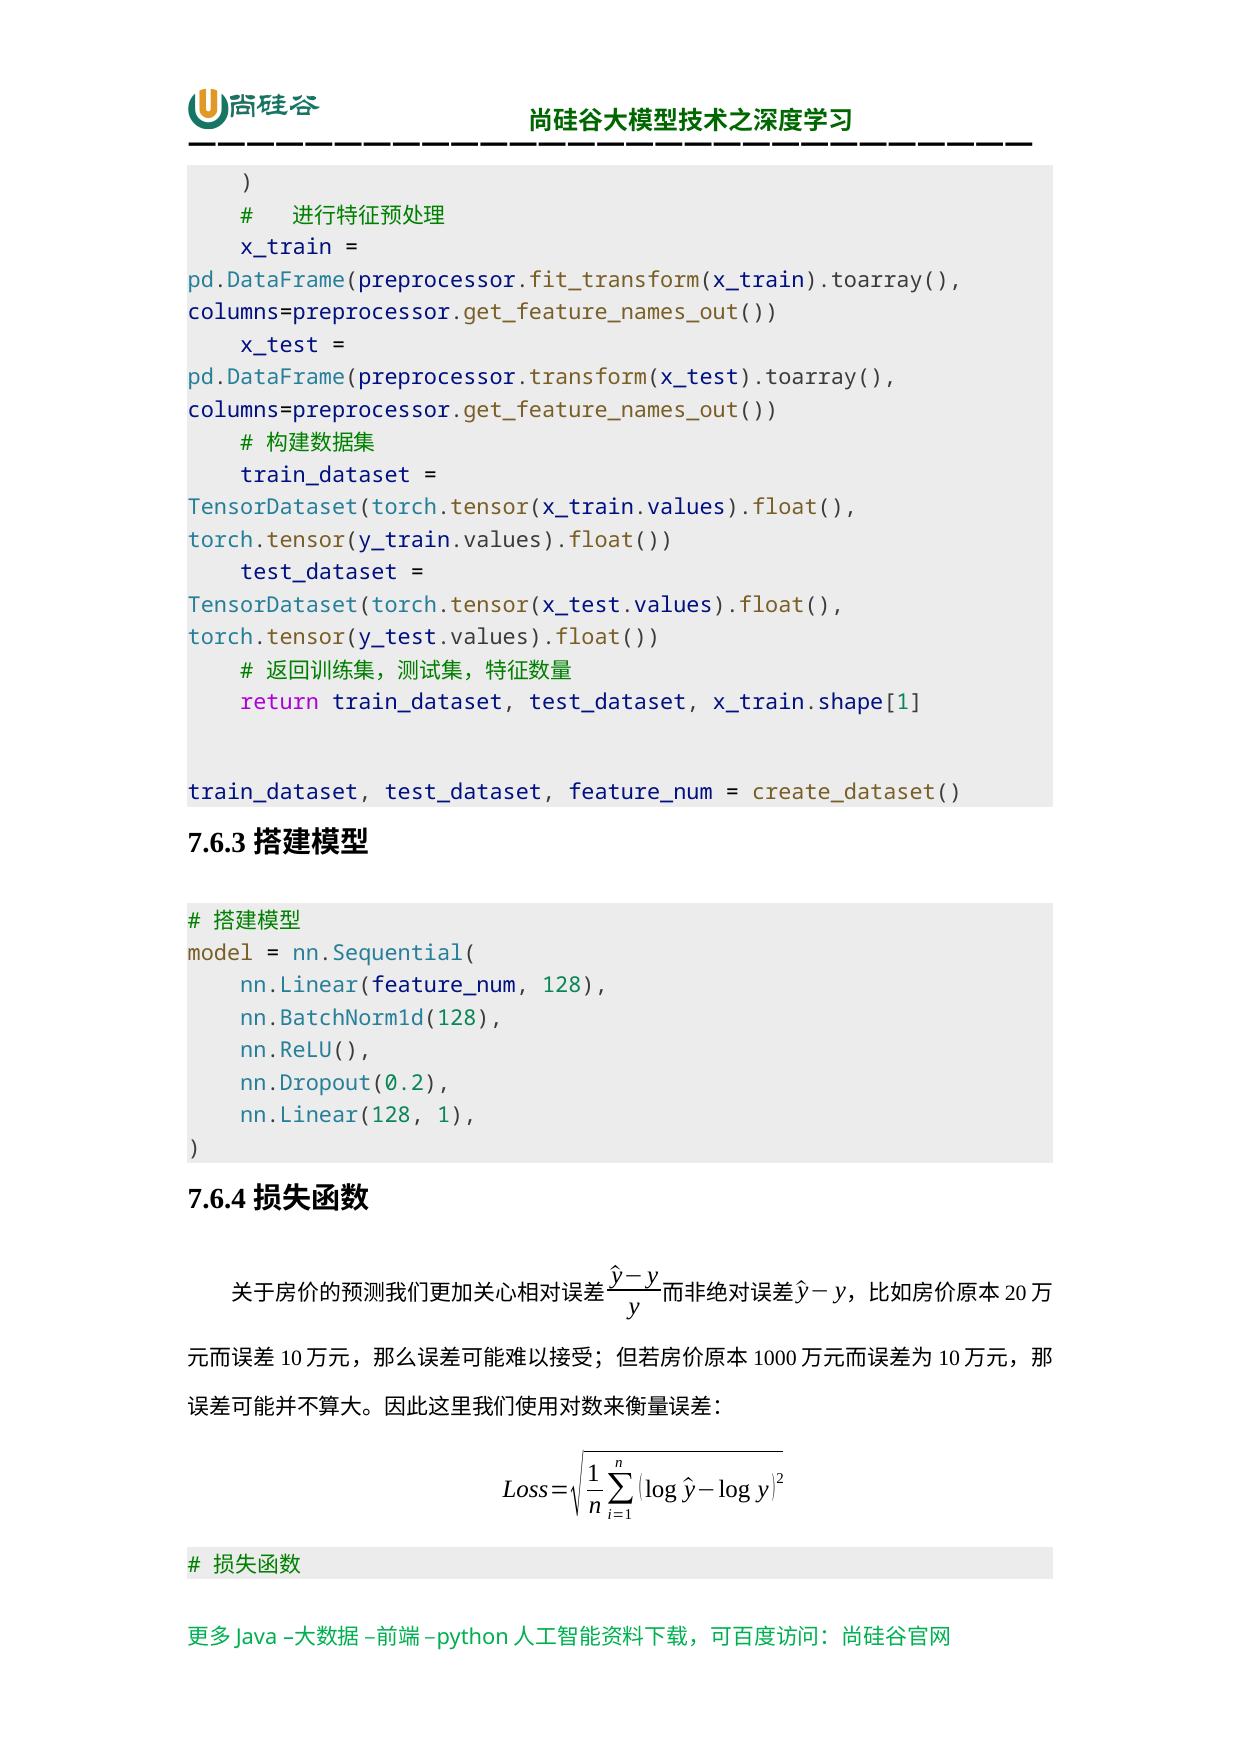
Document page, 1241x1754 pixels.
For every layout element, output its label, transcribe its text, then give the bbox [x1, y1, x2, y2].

text nn.Linear(feature_num, 128), [187, 968, 1053, 1000]
text # 损失函数 [187, 1547, 1053, 1579]
text train_dataset, test_dataset, feature_num = create_dataset() [187, 775, 1053, 807]
text 损失函数 [187, 1163, 1053, 1228]
text ) [187, 1130, 1053, 1163]
text return train_dataset, test_dataset, x_train.shape[1] [187, 685, 1053, 717]
text nn.ReLU(), [187, 1033, 1053, 1065]
picture [187, 88, 321, 130]
text nn.BatchNorm1d(128), [187, 1000, 1053, 1033]
text test_dataset = TensorDataset(torch.tensor(x_test.values).float(), torch.tensor(y_test.values).float()) [187, 555, 1053, 652]
text x_train = pd.DataFrame(preprocessor.fit_transform(x_train).toarray(), columns=preprocessor.get_feature_names_out()) [187, 230, 1053, 327]
text ) [187, 165, 1053, 197]
text model = nn.Sequential( [187, 935, 1053, 968]
text nn.Linear(128, 1), [187, 1098, 1053, 1130]
text 搭建模型 [187, 807, 1053, 872]
text nn.Dropout(0.2), [187, 1065, 1053, 1098]
text # 构建数据集 [187, 425, 1053, 457]
text train_dataset = TensorDataset(torch.tensor(x_train.values).float(), torch.tensor(y_train.values).float()) [187, 457, 1053, 555]
text # 搭建模型 [187, 903, 1053, 935]
text # 进行特征预处理 [187, 197, 1053, 230]
text 关于房价的预测我们更加关心相对误差而非绝对误差，比如房价原本20万元而误差10万元，那么误差可能难以接受；但若房价原本1000万元而误差为10万元，那误差可能并不算大。因此这里我们使用对数来衡量误差： [187, 1258, 1053, 1421]
text # 返回训练集，测试集，特征数量 [187, 652, 1053, 685]
text x_test = pd.DataFrame(preprocessor.transform(x_test).toarray(), columns=preprocessor.get_feature_names_out()) [187, 327, 1053, 425]
